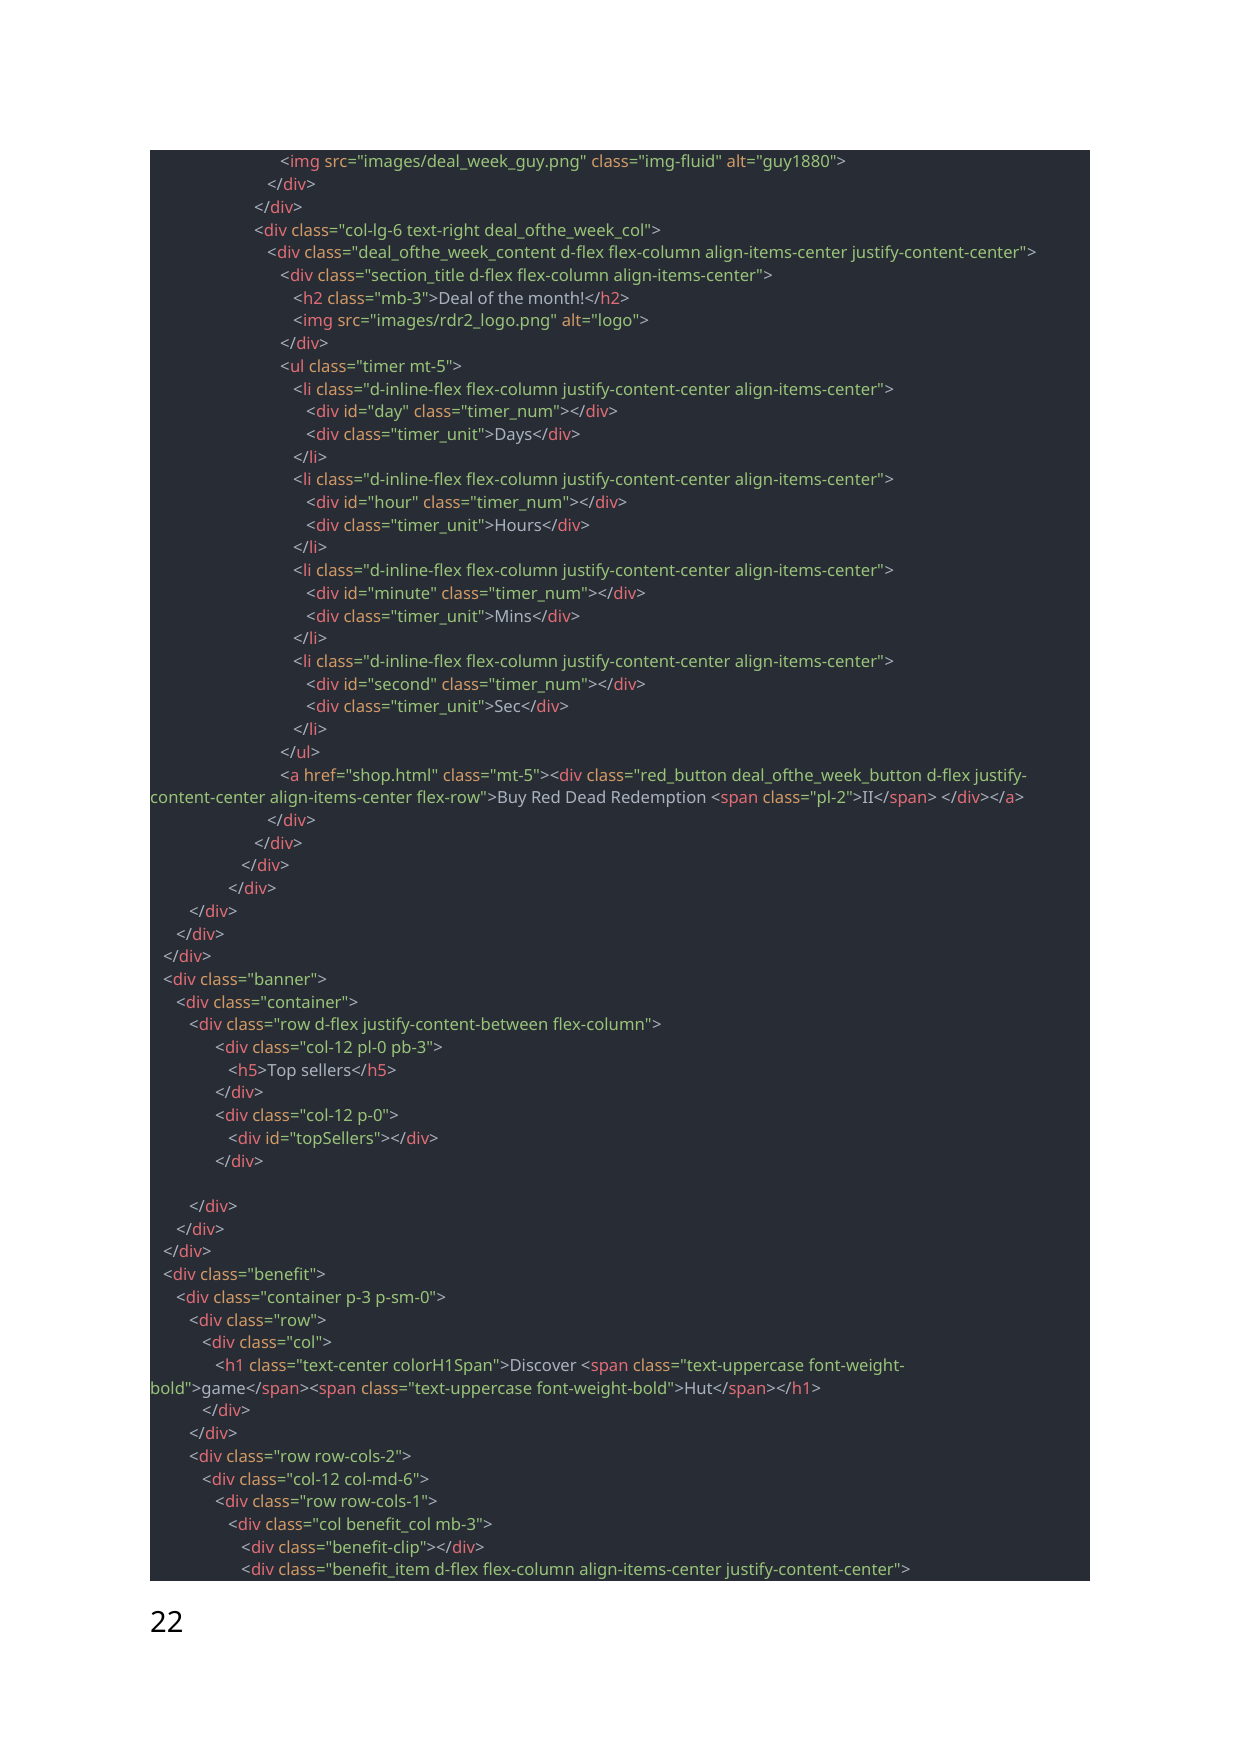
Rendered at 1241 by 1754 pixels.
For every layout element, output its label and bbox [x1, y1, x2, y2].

text [150, 150, 1090, 1581]
